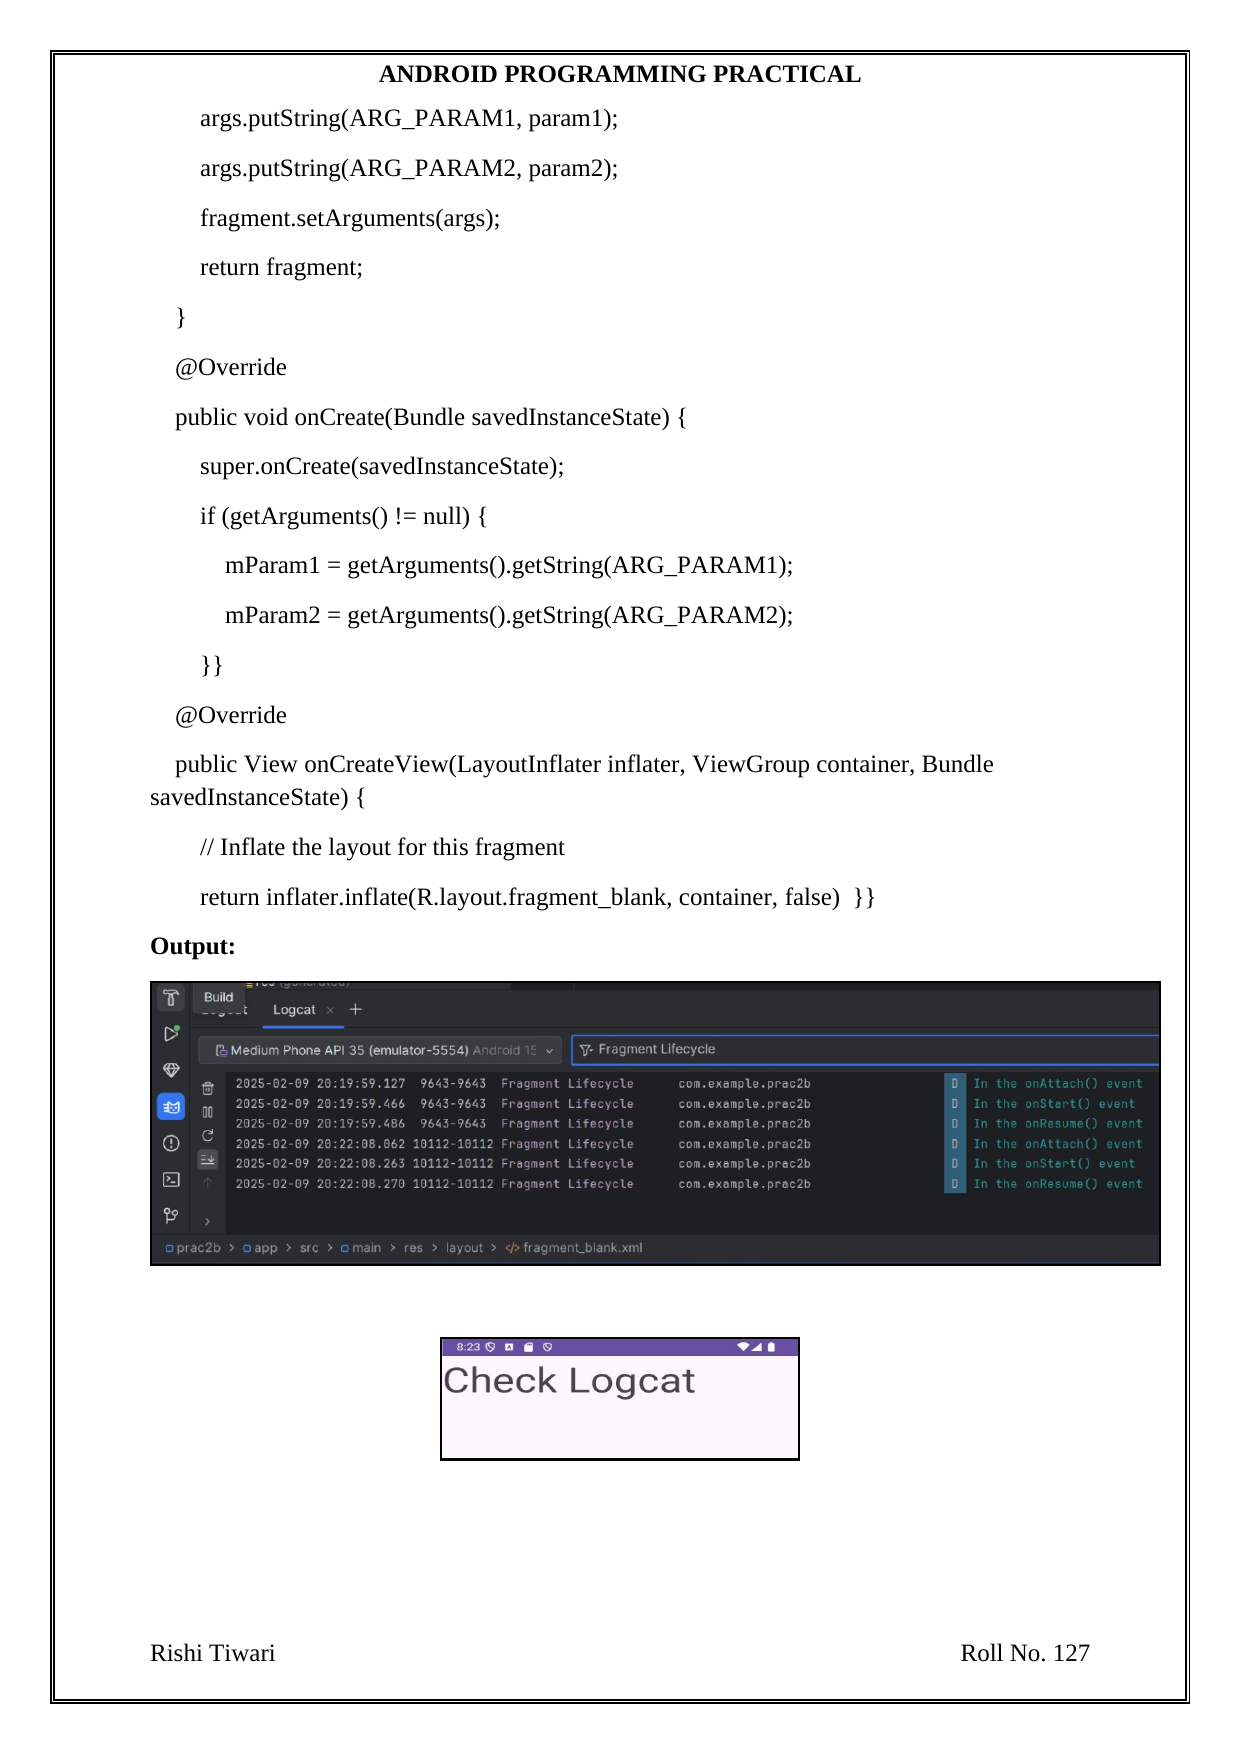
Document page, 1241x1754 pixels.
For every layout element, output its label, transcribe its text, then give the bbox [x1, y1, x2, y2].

text args.putString(ARG_PARAM1, param1); [150, 103, 1090, 132]
text public void onCreate(Bundle savedInstanceState) { [150, 402, 1090, 430]
text }} [150, 650, 1090, 679]
text @Override [150, 352, 1090, 381]
text } [150, 302, 1090, 331]
text args.putString(ARG_PARAM2, param2); [150, 153, 1090, 182]
text if (getArguments() != null) { [150, 501, 1090, 530]
text mParam1 = getArguments().getString(ARG_PARAM1); [150, 551, 1090, 579]
text return fragment; [150, 252, 1090, 281]
text @Override [150, 700, 1090, 728]
text public View onCreateView(LayoutInflater inflater, ViewGroup container, Bundle savedInstanceState) { [150, 749, 1090, 811]
picture [442, 1339, 798, 1458]
text return inflater.inflate(R.layout.fragment_blank, container, false) }} [150, 882, 1090, 911]
picture [152, 983, 1159, 1264]
text super.onCreate(savedInstanceState); [150, 451, 1090, 480]
text mParam2 = getArguments().getString(ARG_PARAM2); [150, 600, 1090, 629]
text fragment.setArguments(args); [150, 203, 1090, 232]
text Output: [150, 931, 1090, 960]
text // Inflate the layout for this fragment [150, 832, 1090, 861]
